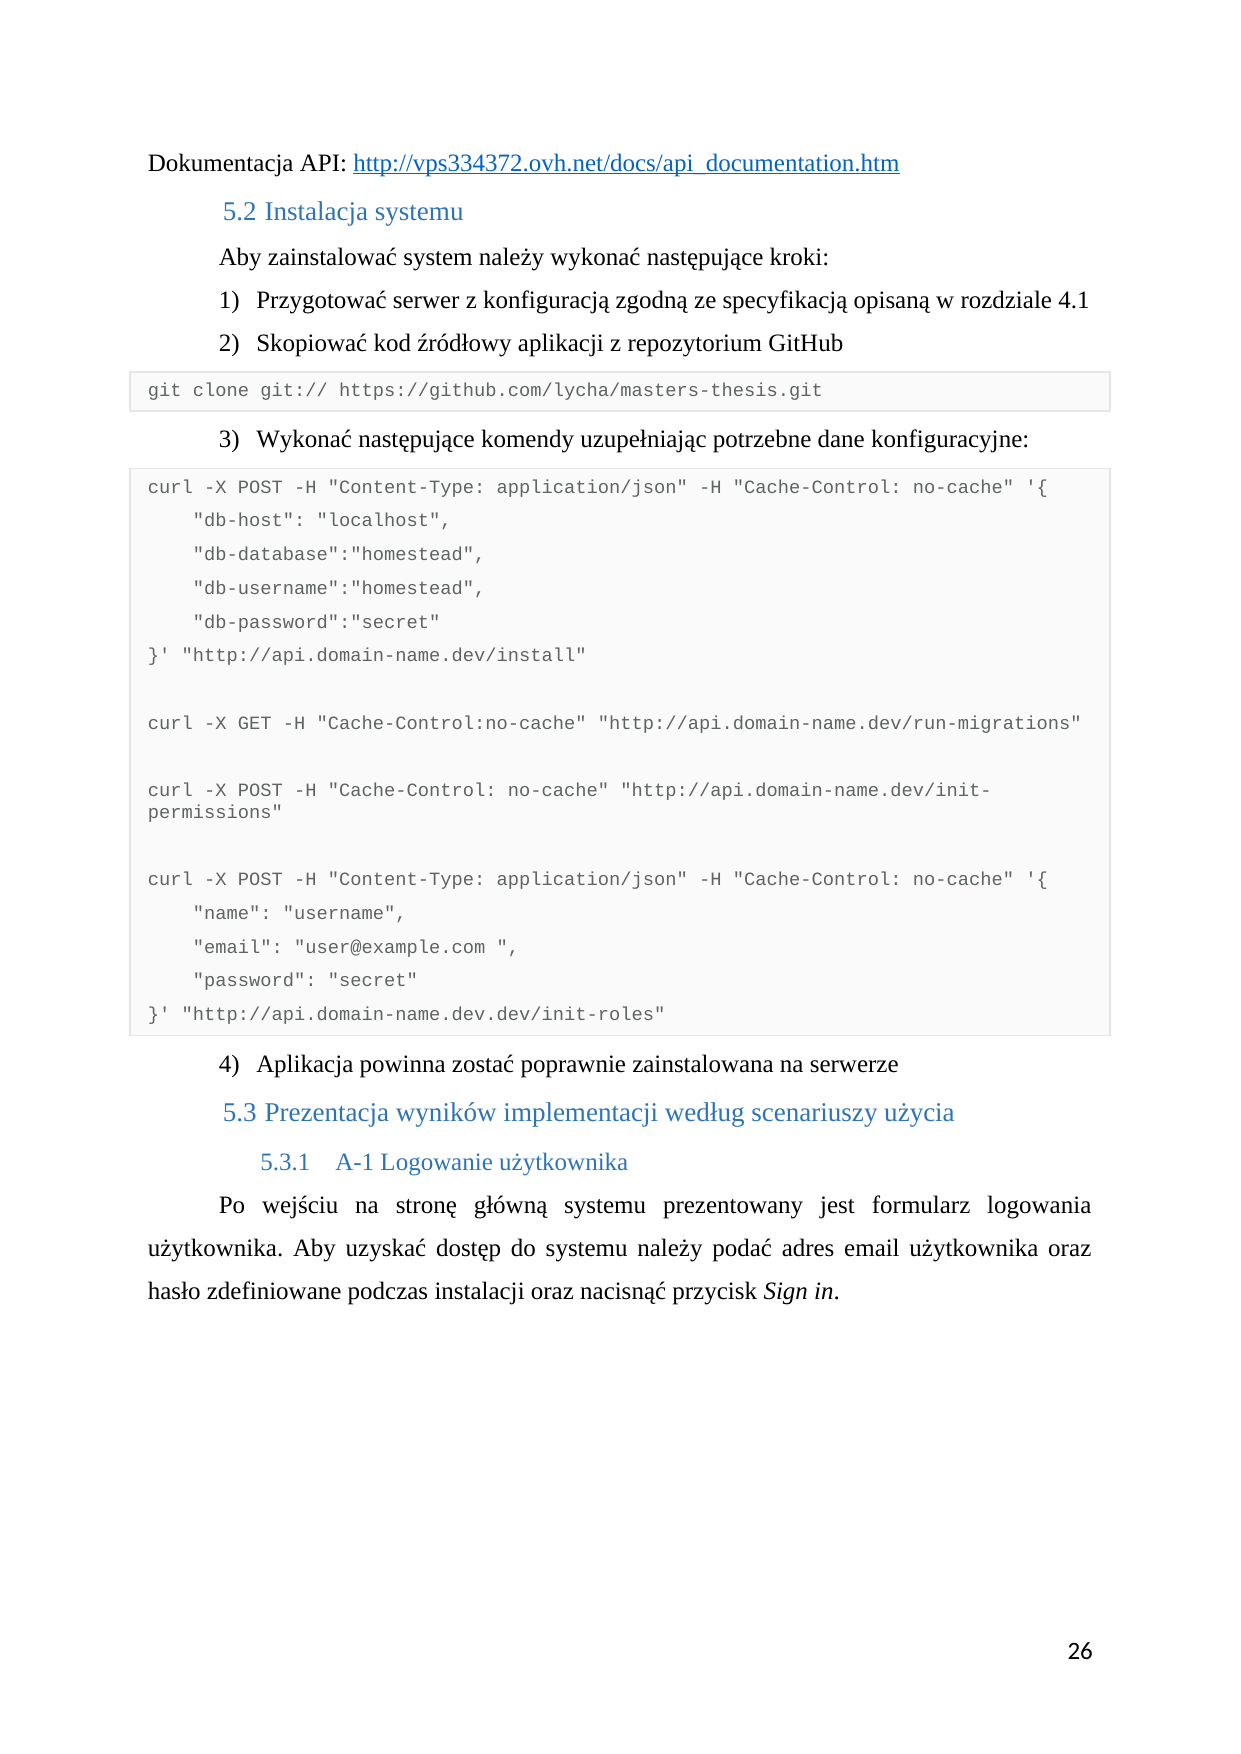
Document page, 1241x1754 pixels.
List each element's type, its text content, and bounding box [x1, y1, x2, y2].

subtitle Instalacja systemu [223, 195, 1093, 226]
text curl -X POST -H "Content-Type: application/json" -H "Cache-Control: no-cache" '{ [131, 469, 1109, 499]
text "db-username":"homestead", [131, 569, 1109, 600]
text }' "http://api.domain-name.dev/install" [131, 636, 1109, 667]
text "db-password":"secret" [131, 603, 1109, 634]
text "name": "username", [131, 894, 1109, 925]
list Aplikacja powinna zostać poprawnie zainstalowana na serwerze [218, 1049, 1093, 1077]
text "db-database":"homestead", [131, 535, 1109, 566]
text git clone git:// https://github.com/lycha/masters-thesis.git [131, 373, 1109, 410]
text }' "http://api.domain-name.dev.dev/init-roles" [131, 995, 1109, 1035]
list Wykonać następujące komendy uzupełniając potrzebne dane konfiguracyjne: [218, 424, 1093, 453]
text Dokumentacja API: http://vps334372.ovh.net/docs/api_documentation.htm [148, 148, 1093, 176]
list Skopiować kod źródłowy aplikacji z repozytorium GitHub [218, 328, 1093, 357]
text curl -X GET -H "Cache-Control:no-cache" "http://api.domain-name.dev/run-migrations" [131, 704, 1109, 735]
subtitle Prezentacja wyników implementacji według scenariuszy użycia [223, 1096, 1093, 1127]
text curl -X POST -H "Cache-Control: no-cache" "http://api.domain-name.dev/init-permissions" [131, 771, 1109, 824]
list Przygotować serwer z konfiguracją zgodną ze specyfikacją opisaną w rozdziale 4.1 [218, 285, 1093, 313]
subtitle A-1 Logowanie użytkownika [260, 1147, 1093, 1176]
text "email": "user@example.com ", [131, 928, 1109, 959]
text "password": "secret" [131, 961, 1109, 992]
text "db-host": "localhost", [131, 501, 1109, 532]
text curl -X POST -H "Content-Type: application/json" -H "Cache-Control: no-cache" '{ [131, 860, 1109, 891]
text Aby zainstalować system należy wykonać następujące kroki: [148, 242, 1093, 270]
text Po wejściu na stronę główną systemu prezentowany jest formularz logowania użytkownika. Aby uzyskać dostęp do systemu należy podać adres email użytkownika oraz hasło zdefiniowane podczas instalacji oraz nacisnąć przycisk Sign in. [148, 1190, 1093, 1305]
